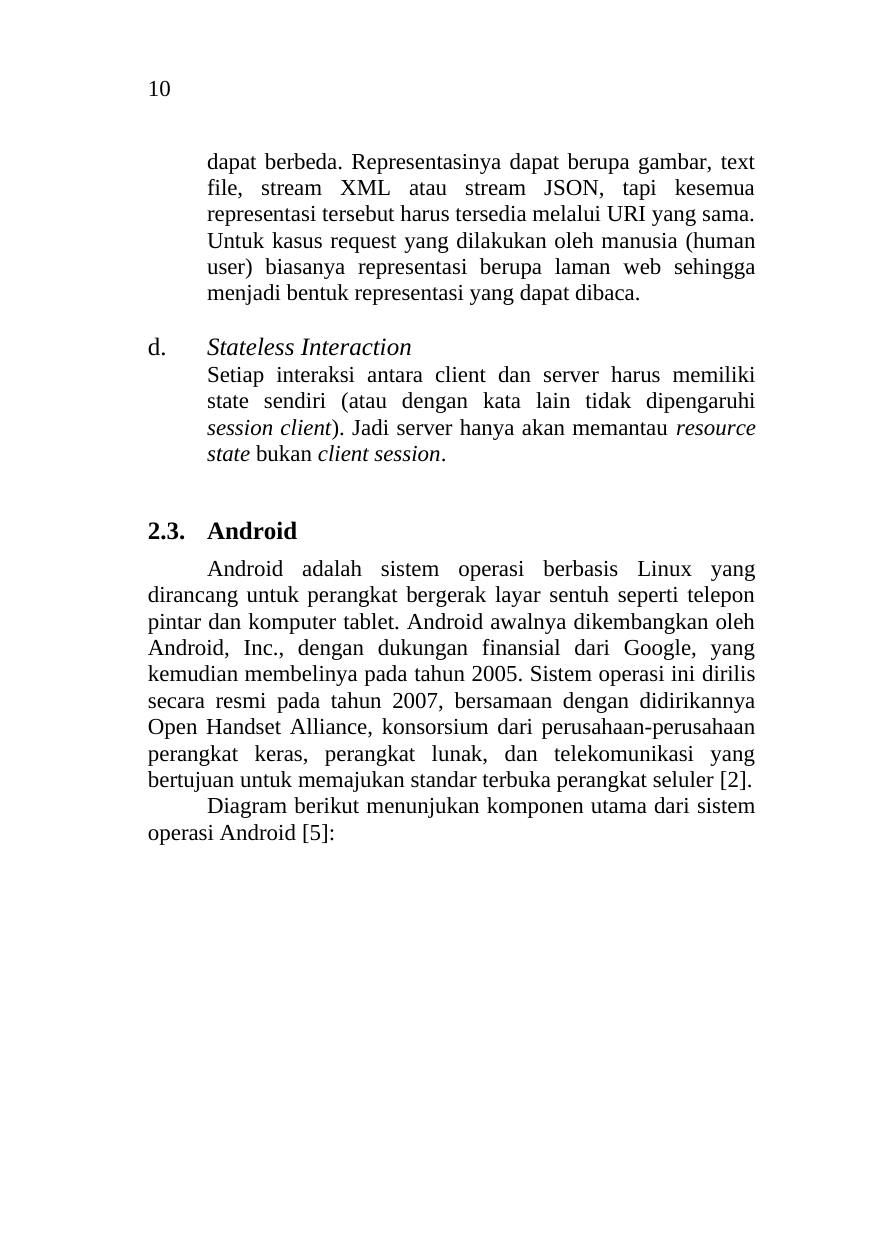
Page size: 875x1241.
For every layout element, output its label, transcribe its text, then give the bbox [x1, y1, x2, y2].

list Stateless Interaction [148, 332, 756, 361]
text Android adalah sistem operasi berbasis Linux yang dirancang untuk perangkat bergerak layar sentuh seperti telepon pintar dan komputer tablet. Android awalnya dikembangkan oleh Android, Inc., dengan dukungan finansial dari Google, yang kemudian membelinya pada tahun 2005. Sistem operasi ini dirilis secara resmi pada tahun 2007, bersamaan dengan didirikannya Open Handset Alliance, konsorsium dari perusahaan-perusahaan perangkat keras, perangkat lunak, dan telekomunikasi yang bertujuan untuk memajukan standar terbuka perangkat seluler. [148, 555, 756, 792]
list Setiap interaksi antara client dan server harus memiliki state sendiri (atau dengan kata lain tidak dipengaruhi session client). Jadi server hanya akan memantau resource state bukan client session. [207, 361, 756, 466]
text Diagram berikut menunjukan komponen utama dari sistem operasi Android : [148, 792, 756, 845]
subtitle Android [148, 516, 756, 545]
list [207, 148, 756, 306]
